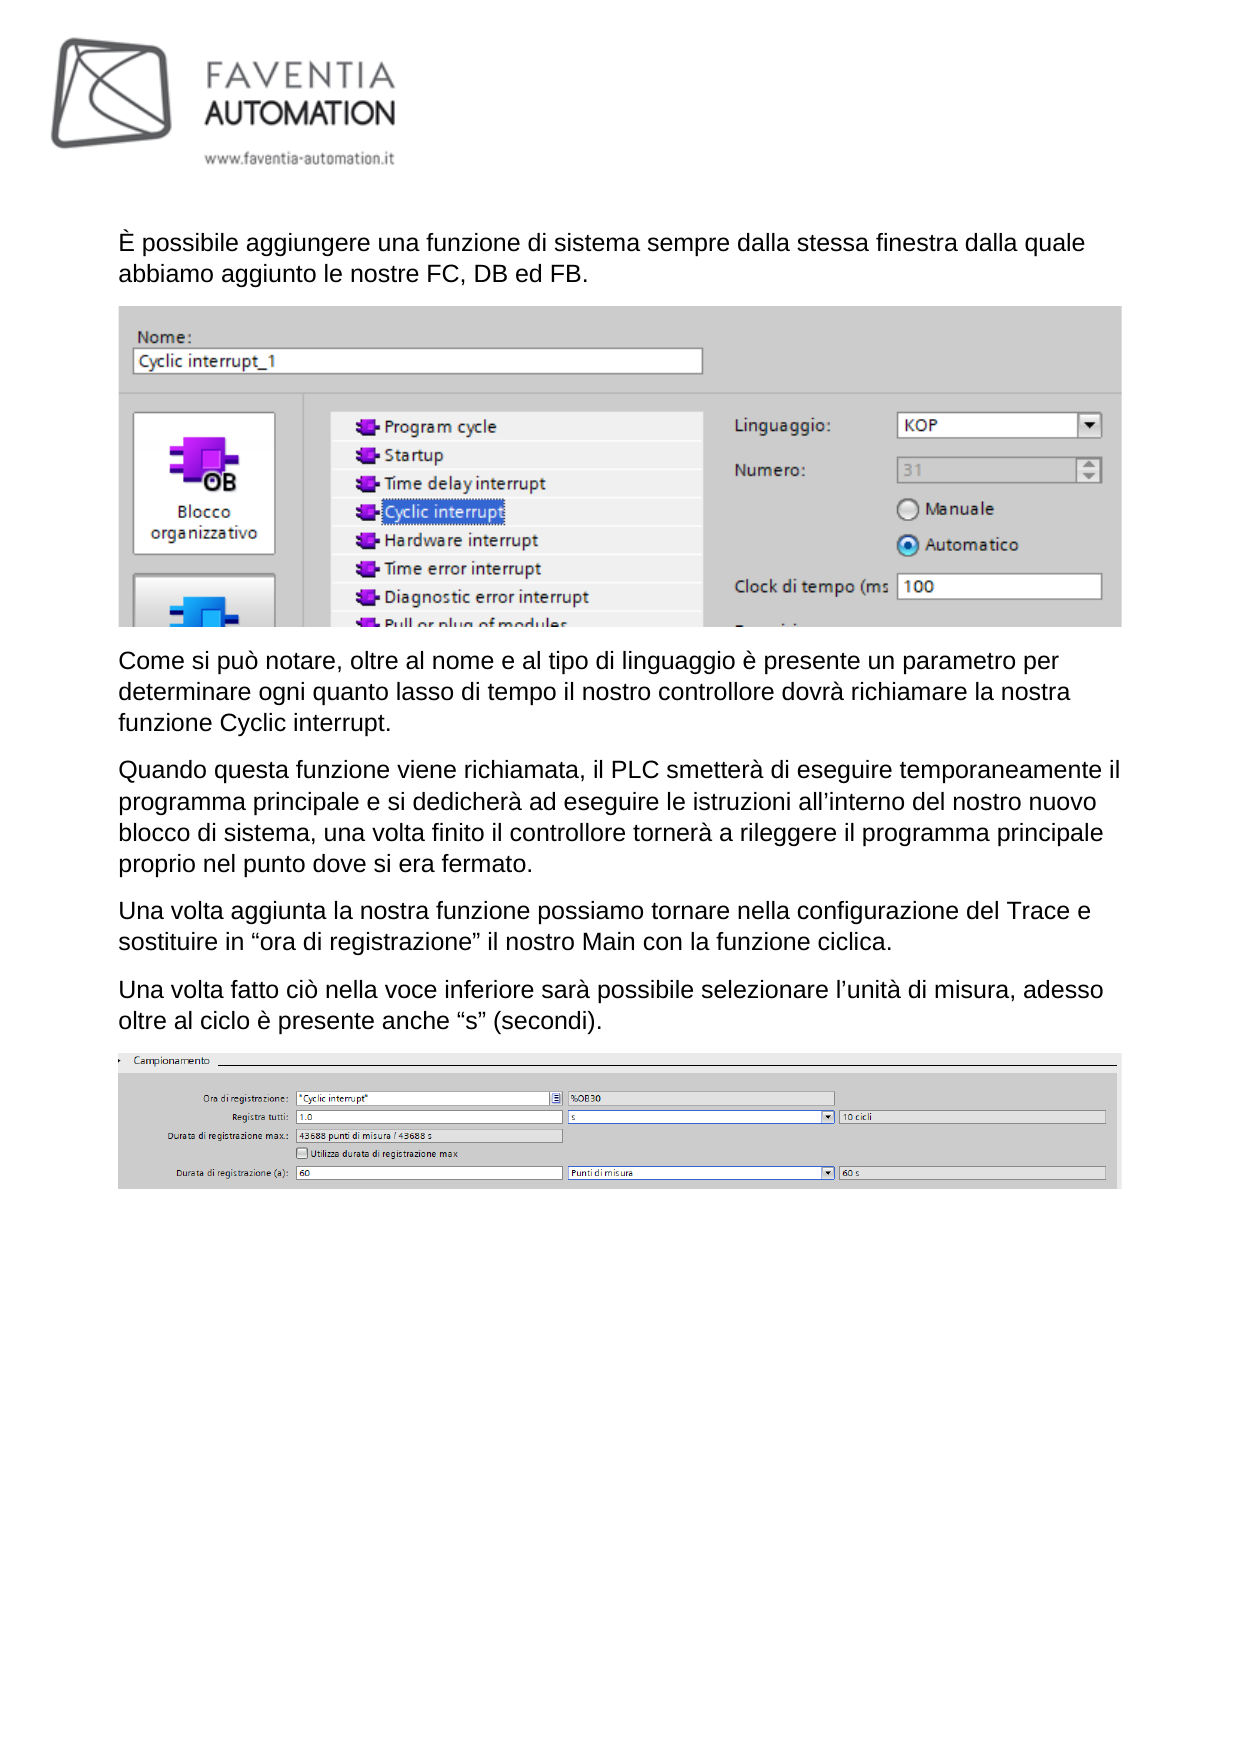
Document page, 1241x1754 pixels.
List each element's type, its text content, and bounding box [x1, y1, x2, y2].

text Quando questa funzione viene richiamata, il PLC smetterà di eseguire temporaneamente il programma principale e si dedicherà ad eseguire le istruzioni all’interno del nostro nuovo blocco di sistema, una volta finito il controllore tornerà a rileggere il programma principale proprio nel punto dove si era fermato. [118, 784, 1122, 877]
text Una volta aggiunta la nostra funzione possiamo tornare nella configurazione del Trace e sostituire in “ora di registrazione” il nostro Main con la funzione ciclica. [118, 896, 1122, 956]
picture [118, 1053, 1122, 1189]
text Una volta fatto ciò nella voce inferiore sarà possibile selezionare l’unità di misura, adesso oltre al ciclo è presente anche “s” (secondi). [118, 975, 1122, 1035]
picture [118, 306, 1122, 627]
picture [29, 23, 438, 184]
text È possibile aggiungere una funzione di sistema sempre dalla stessa finestra dalla quale abbiamo aggiunto le nostre FC, DB ed FB. [118, 228, 1122, 287]
text Come si può notare, oltre al nome e al tipo di linguaggio è presente un parametro per determinare ogni quanto lasso di tempo il nostro controllore dovrà richiamare la nostra funzione Cyclic interrupt. [118, 646, 1122, 737]
